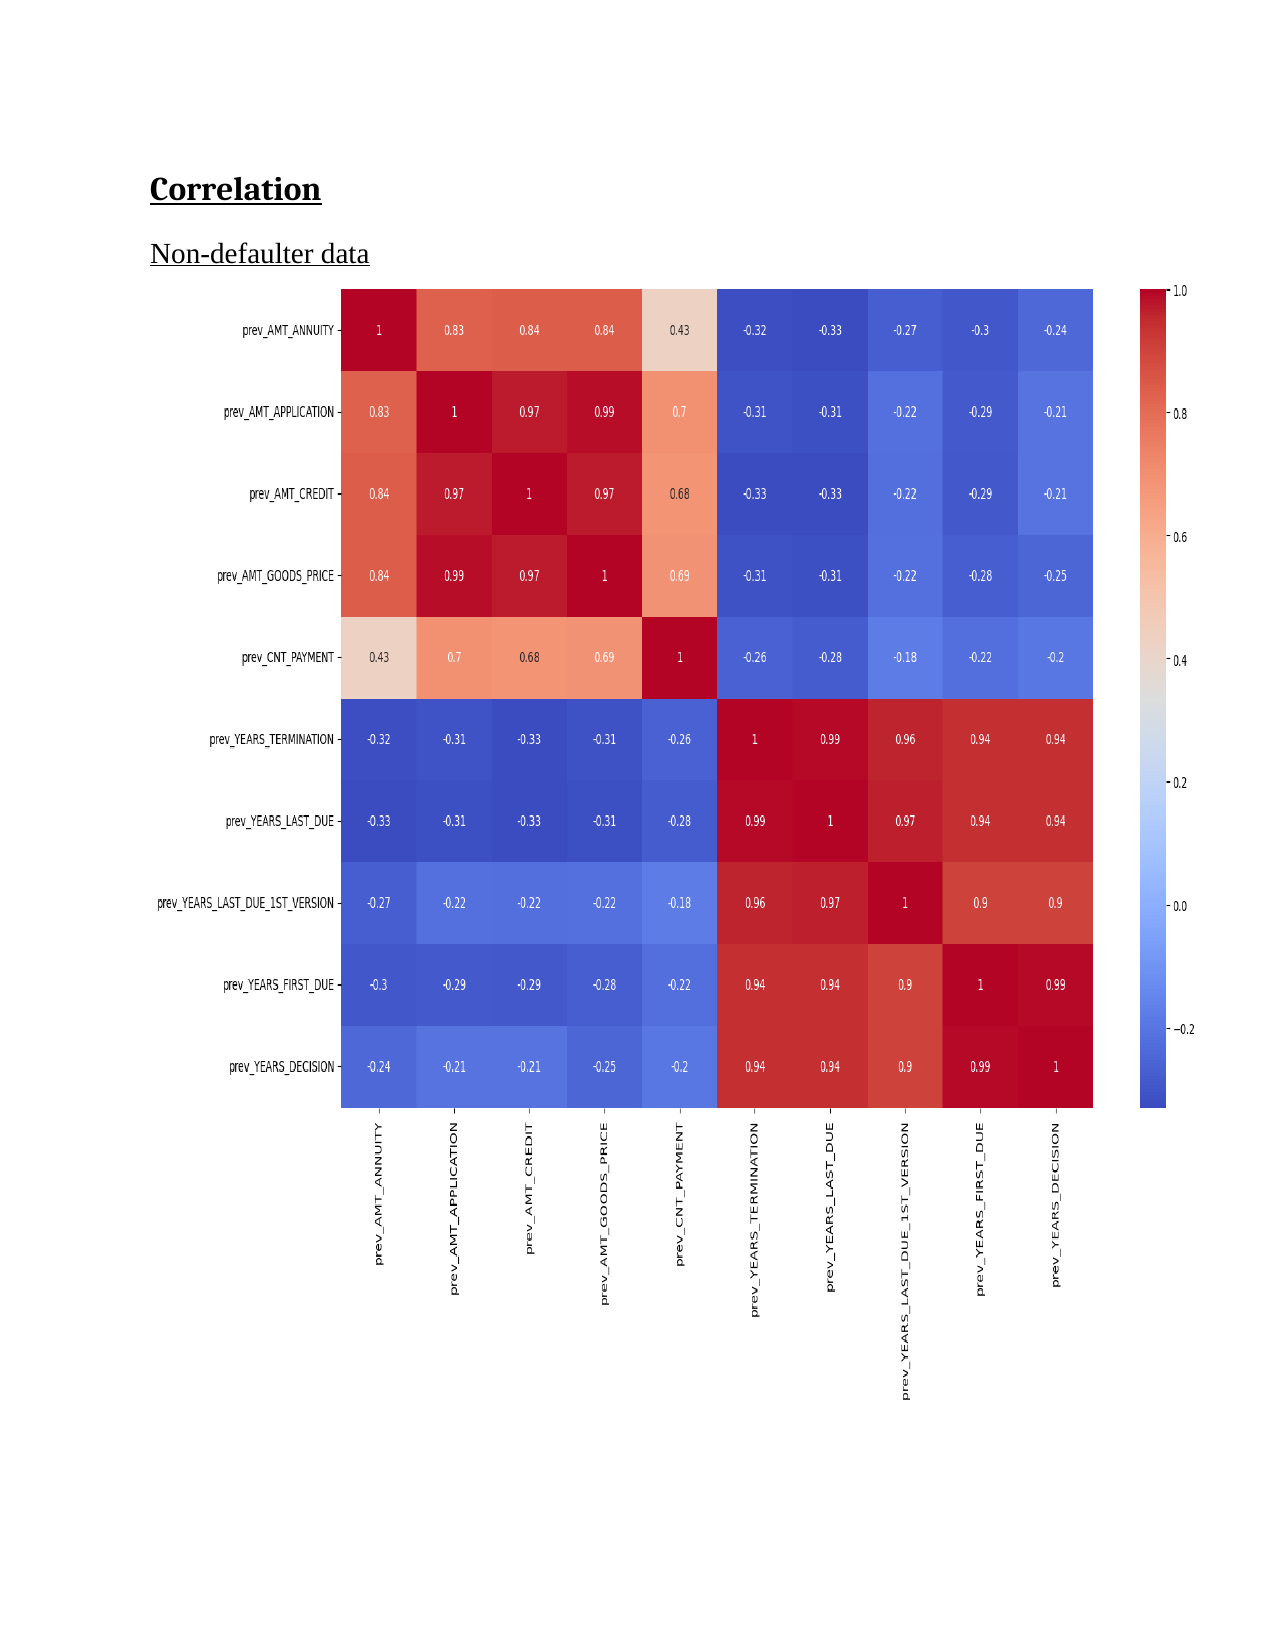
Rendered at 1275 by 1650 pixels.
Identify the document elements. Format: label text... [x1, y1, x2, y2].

subtitle Correlation [150, 171, 1125, 209]
subtitle Non-defaulter data [150, 236, 1125, 269]
picture [150, 274, 1200, 1409]
